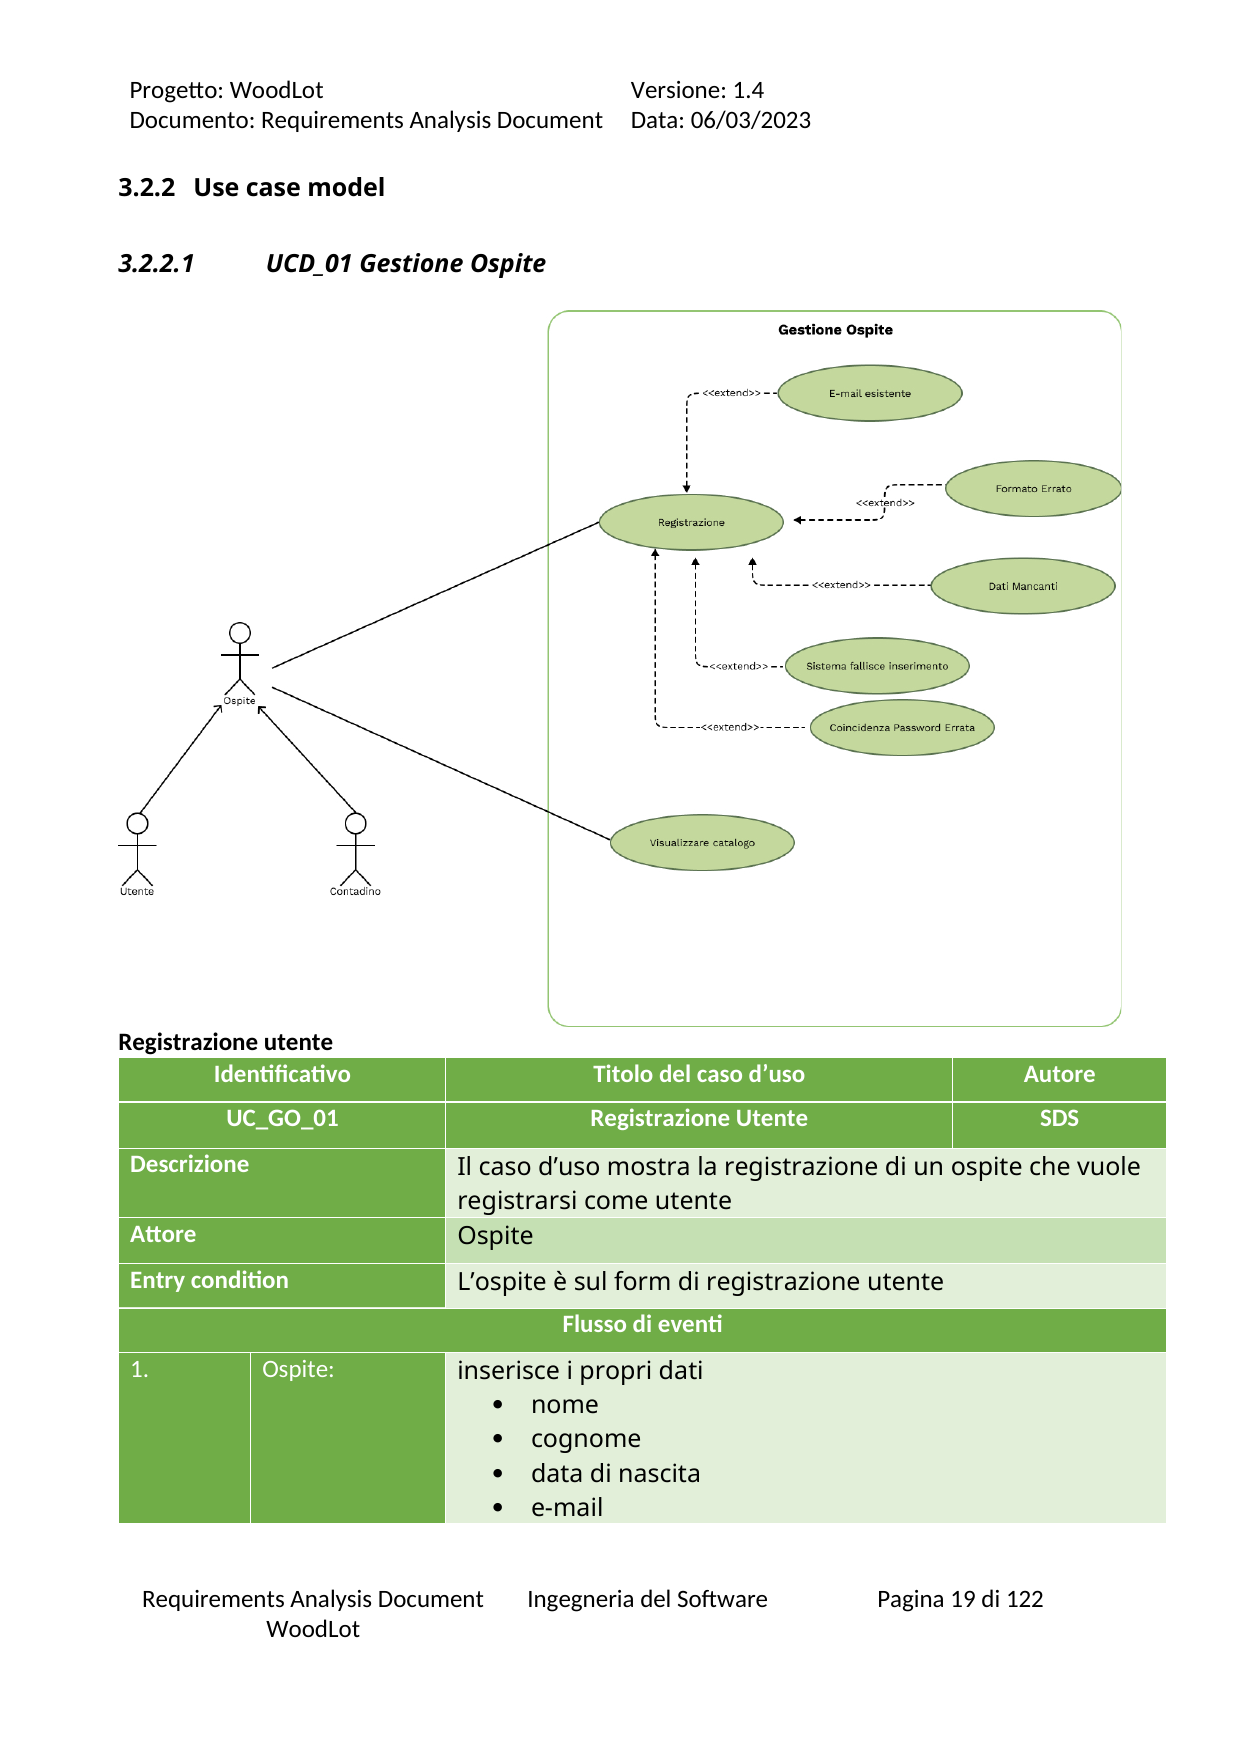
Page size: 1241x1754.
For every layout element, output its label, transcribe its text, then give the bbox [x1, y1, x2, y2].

table_cell SDS [953, 1103, 1166, 1148]
subtitle Use case model [118, 169, 1122, 204]
subtitle UCD_01 Gestione Ospite [118, 246, 1122, 280]
table_header Identificativo [119, 1058, 445, 1101]
table_cell Attore [119, 1218, 445, 1263]
picture [118, 310, 1122, 1027]
table_header Autore [953, 1058, 1166, 1101]
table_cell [446, 1353, 1166, 1523]
table_cell Registrazione Utente [446, 1103, 952, 1148]
table_cell UC_GO_01 [119, 1103, 445, 1148]
table_cell Il caso d’uso mostra la registrazione di un ospite che vuole registrarsi come utente [446, 1149, 1166, 1217]
table_cell 1. [119, 1353, 250, 1523]
table_cell Descrizione [119, 1149, 445, 1217]
table_cell L’ospite è sul form di registrazione utente [446, 1264, 1166, 1307]
table_cell Ospite [446, 1218, 1166, 1263]
table_cell Ospite: [251, 1353, 445, 1523]
table_header Titolo del caso d’uso [446, 1058, 952, 1101]
table_cell Entry condition [119, 1264, 445, 1307]
table_cell Flusso di eventi [119, 1309, 1166, 1352]
text Registrazione utente [118, 1027, 1122, 1057]
